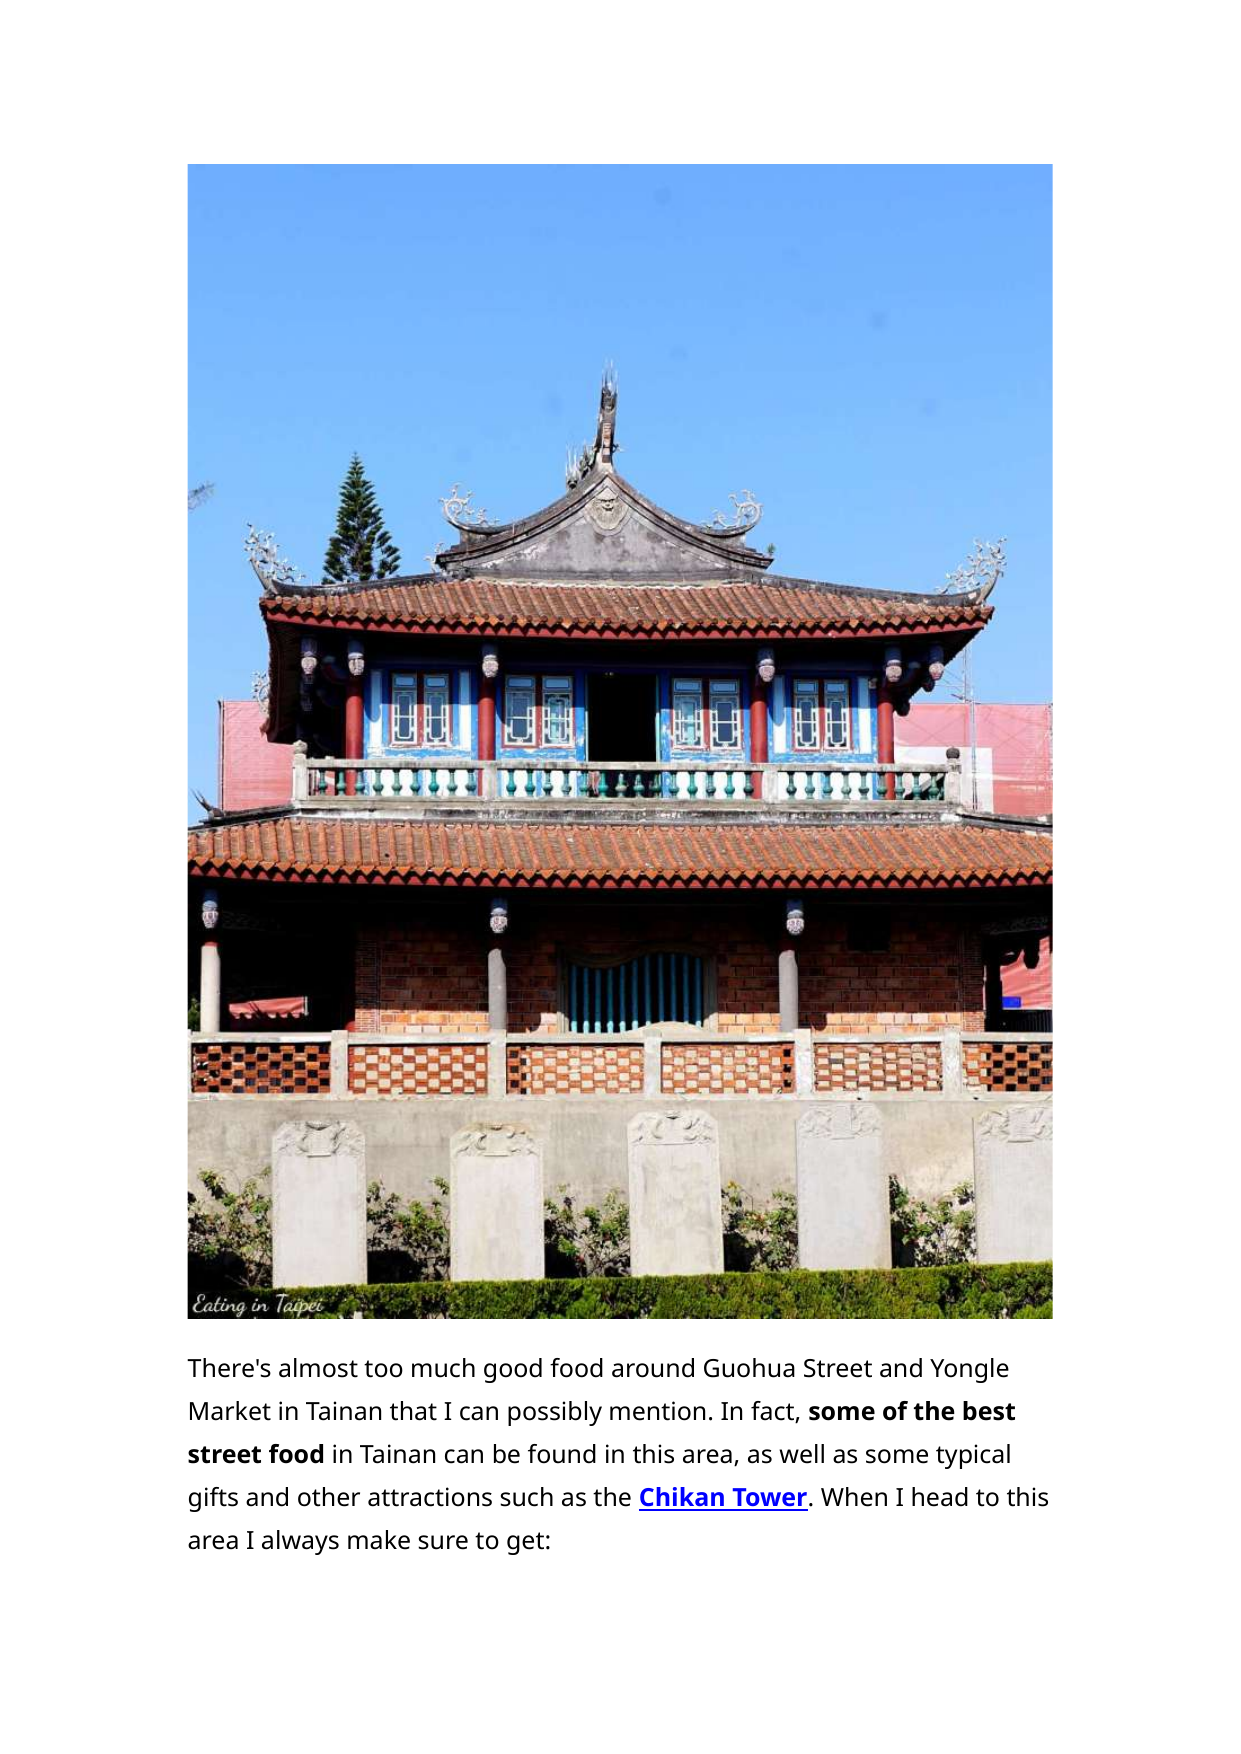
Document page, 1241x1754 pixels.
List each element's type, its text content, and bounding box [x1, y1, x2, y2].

text There's almost too much good food around Guohua Street and Yongle Market in Tainan that I can possibly mention. In fact, some of the best street food in Tainan can be found in this area, as well as some typical gifts and other attractions such as the Chikan Tower. When I head to this area I always make sure to get: [187, 1349, 1053, 1559]
picture [187, 164, 1053, 1319]
